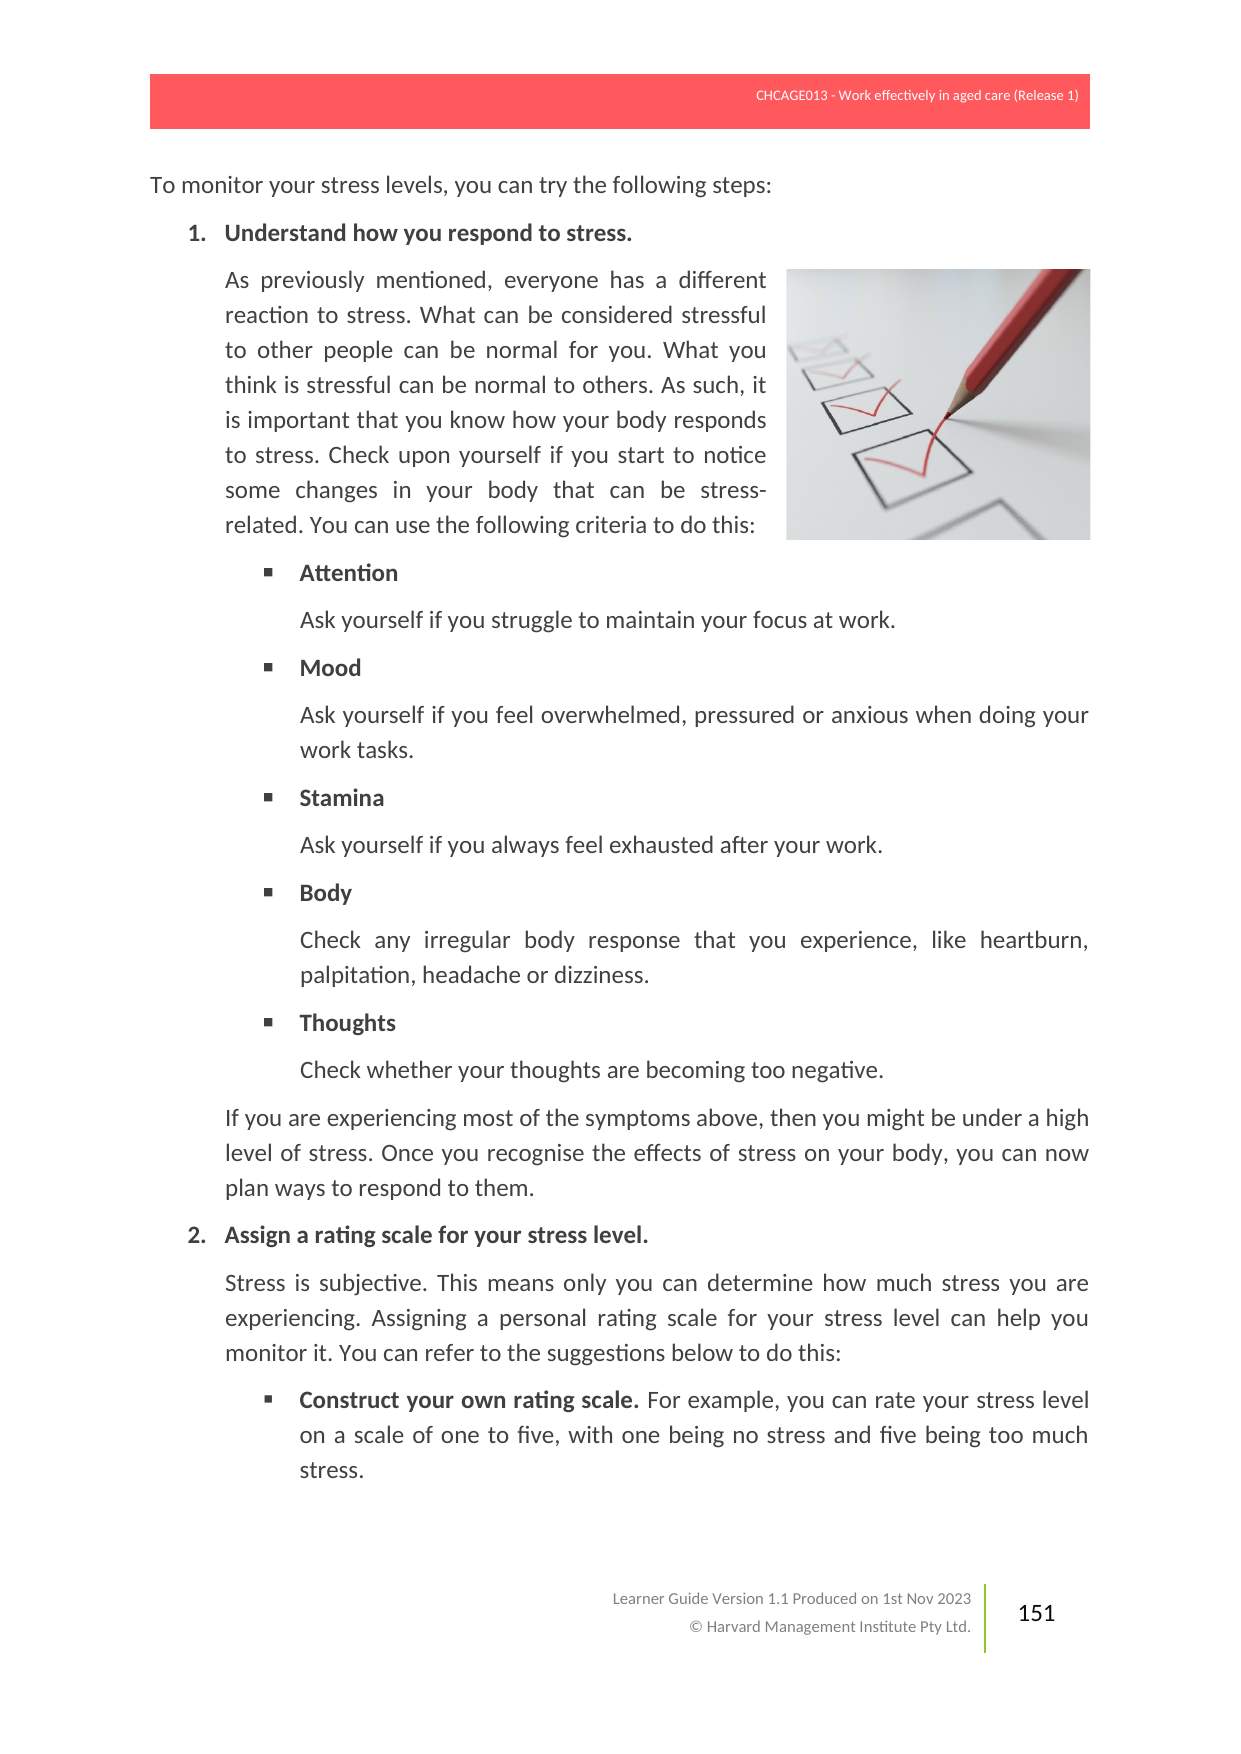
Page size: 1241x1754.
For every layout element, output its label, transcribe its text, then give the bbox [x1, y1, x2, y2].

list Ask yourself if you always feel exhausted after your work. [300, 829, 1090, 860]
picture [786, 269, 1091, 540]
list Ask yourself if you feel overwhelmed, pressured or anxious when doing your work tasks. [300, 699, 1090, 765]
list Stress is subjective. This means only you can determine how much stress you are experiencing. Assigning a personal rating scale for your stress level can help you monitor it. You can refer to the suggestions below to do this: [225, 1267, 1090, 1367]
list Stamina [262, 782, 1090, 812]
list Ask yourself if you struggle to maintain your focus at work. [300, 604, 1090, 635]
text If you are experiencing most of the symptoms above, then you might be under a high level of stress. Once you recognise the effects of stress on your body, you can now plan ways to respond to them. [225, 1102, 1090, 1202]
list Mood [262, 652, 1090, 682]
list Construct your own rating scale. For example, you can rate your stress level on a scale of one to five, with one being no stress and five being too much stress. [262, 1384, 1090, 1485]
list Body [262, 877, 1090, 907]
list Check whether your thoughts are becoming too negative. [300, 1054, 1090, 1085]
list Thoughts [262, 1007, 1090, 1037]
list Assign a rating scale for your stress level. [187, 1219, 1090, 1250]
text To monitor your stress levels, you can try the following steps: [150, 169, 1090, 200]
list Attention [262, 557, 1090, 587]
list Check any irregular body response that you experience, like heartburn, palpitation, headache or dizziness. [300, 924, 1090, 990]
list Understand how you respond to stress. [187, 217, 1090, 247]
